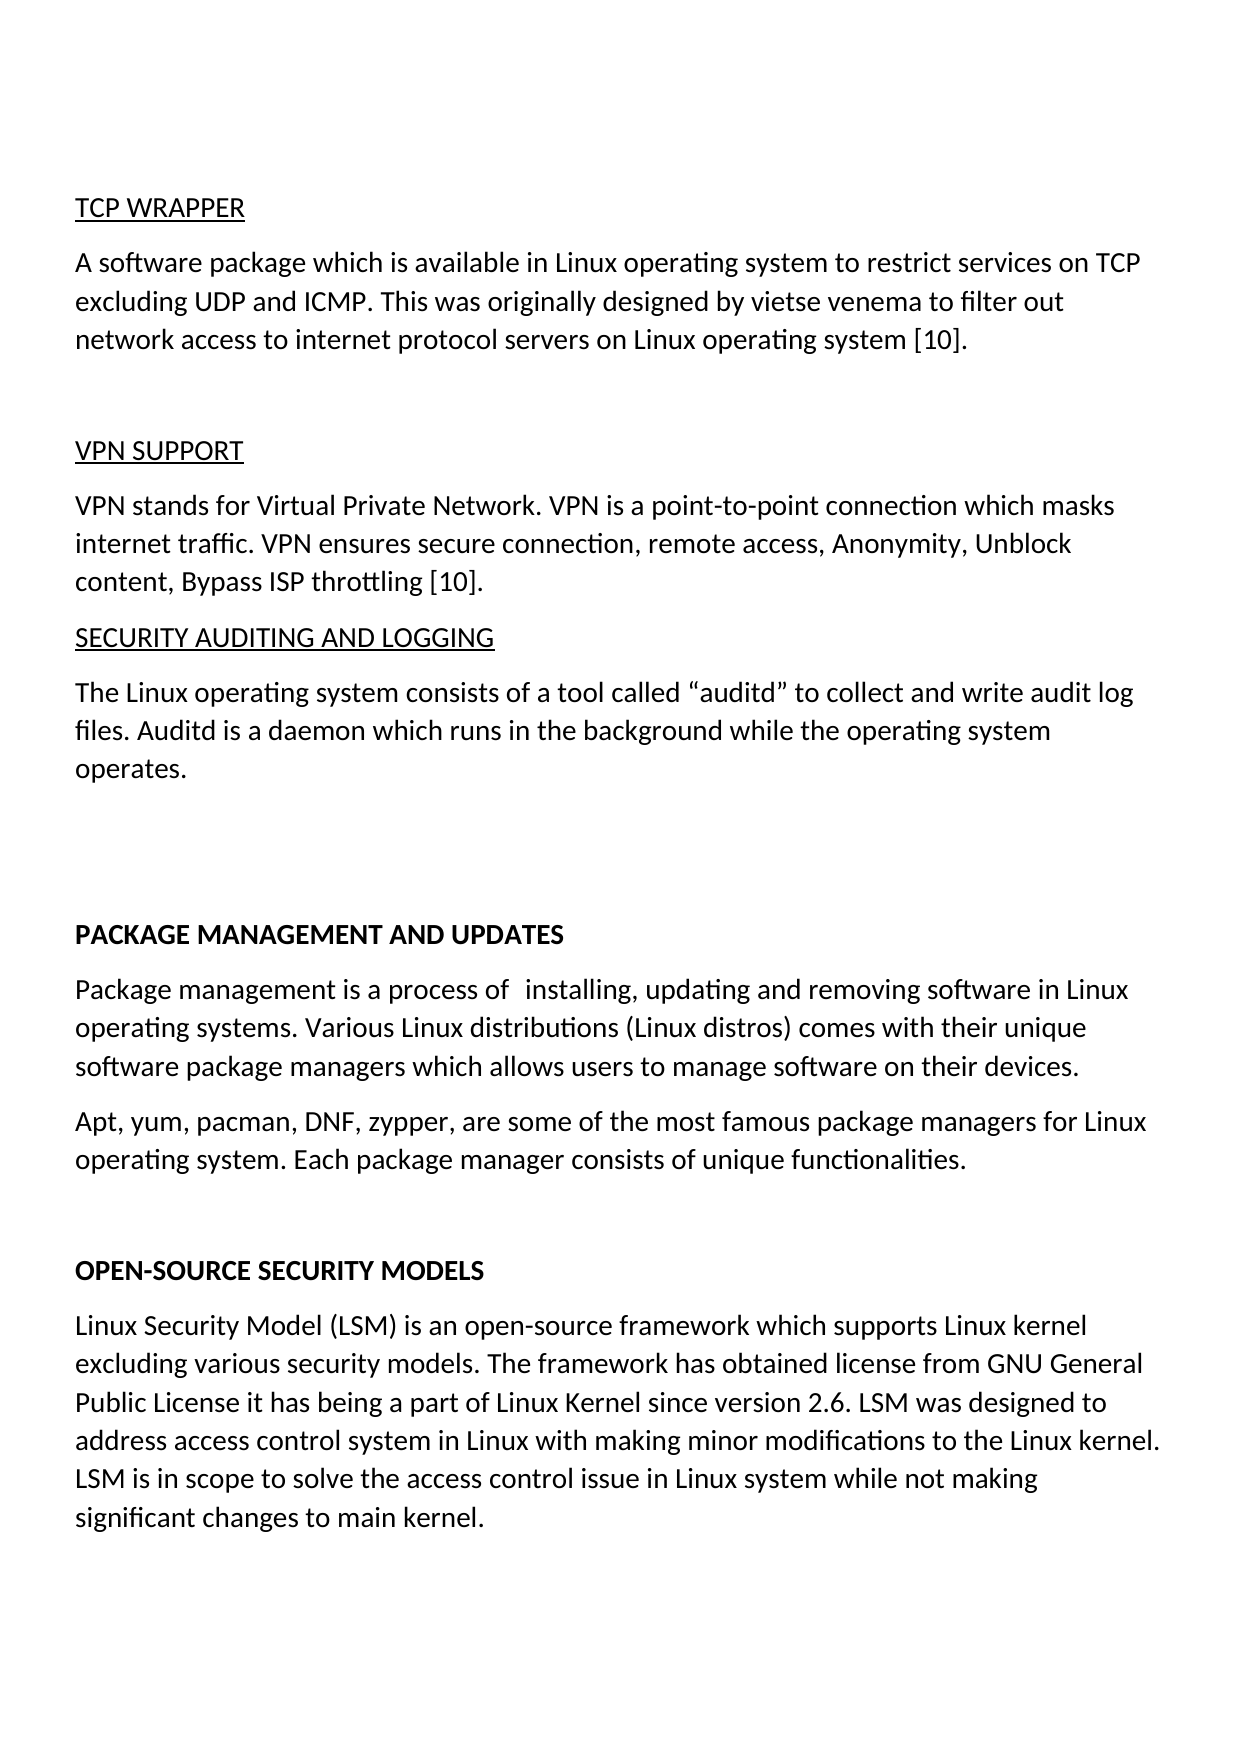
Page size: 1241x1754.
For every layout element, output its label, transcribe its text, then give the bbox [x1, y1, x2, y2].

text OPEN-SOURCE SECURITY MODELS [75, 1252, 1165, 1287]
text VPN stands for Virtual Private Network. VPN is a point-to-point connection which masks internet traffic. VPN ensures secure connection, remote access, Anonymity, Unblock content, Bypass ISP throttling [10]. [75, 487, 1165, 599]
text PACKAGE MANAGEMENT AND UPDATES [75, 916, 1165, 952]
text TCP WRAPPER [75, 189, 1165, 225]
text SECURITY AUDITING AND LOGGING [75, 619, 1165, 654]
text A software package which is available in Linux operating system to restrict services on TCP excluding UDP and ICMP. This was originally designed by vietse venema to filter out network access to internet protocol servers on Linux operating system [10]. [75, 244, 1165, 357]
text Linux Security Model (LSM) is an open-source framework which supports Linux kernel excluding various security models. The framework has obtained license from GNU General Public License it has being a part of Linux Kernel since version 2.6. LSM was designed to address access control system in Linux with making minor modifications to the Linux kernel. LSM is in scope to solve the access control issue in Linux system while not making significant changes to main kernel. [75, 1307, 1165, 1534]
text VPN SUPPORT [75, 432, 1165, 467]
text Package management is a process of installing, updating and removing software in Linux operating systems. Various Linux distributions (Linux distros) comes with their unique software package managers which allows users to manage software on their devices. [75, 971, 1165, 1083]
text The Linux operating system consists of a tool called “auditd” to collect and write audit log files. Auditd is a daemon which runs in the background while the operating system operates. [75, 674, 1165, 786]
text Apt, yum, pacman, DNF, zypper, are some of the most famous package managers for Linux operating system. Each package manager consists of unique functionalities. [75, 1103, 1165, 1177]
